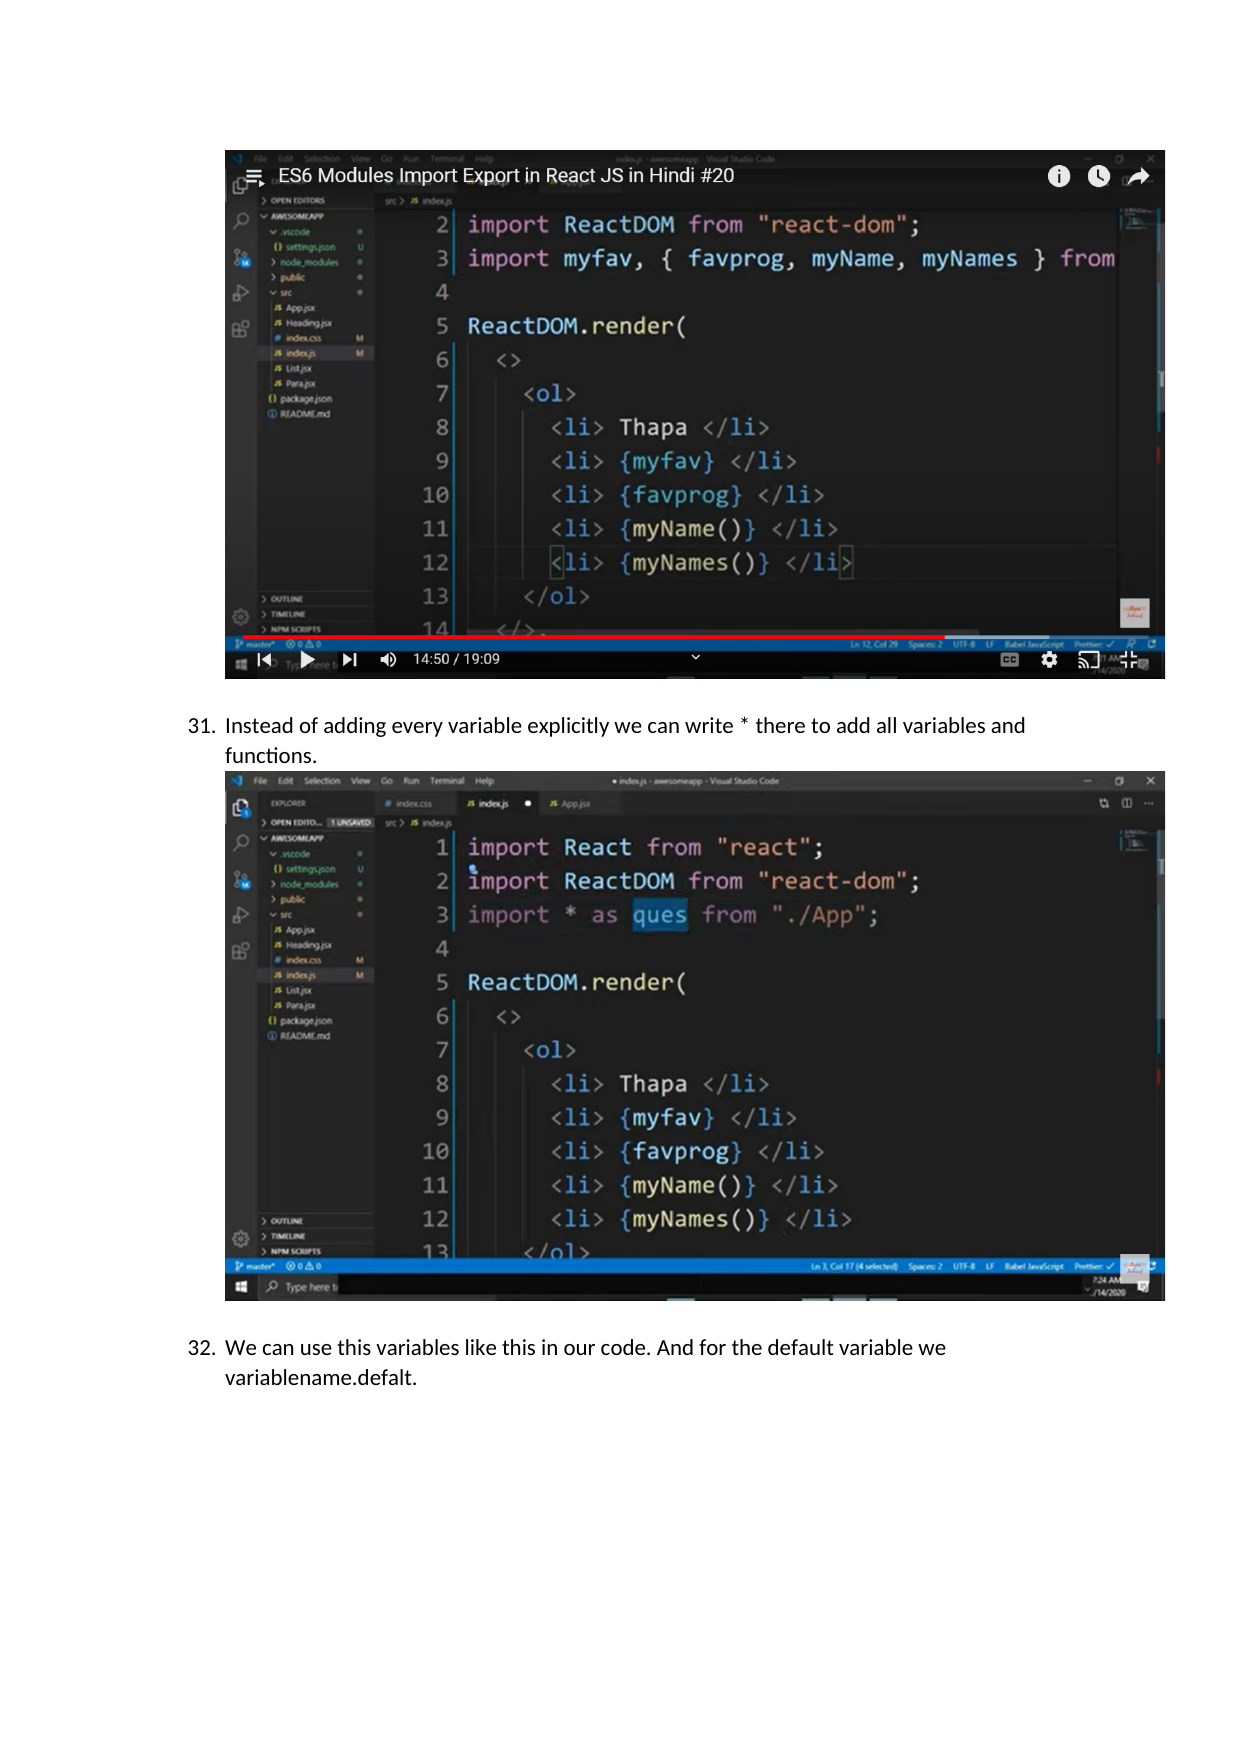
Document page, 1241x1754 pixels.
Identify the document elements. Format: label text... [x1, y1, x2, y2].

picture [225, 150, 1166, 679]
picture [225, 771, 1166, 1301]
list We can use this variables like this in our code. And for the default variable we variablename.defalt. [187, 1333, 1090, 1391]
list Instead of adding every variable explicitly we can write * there to add all variables and functions. [187, 711, 1090, 769]
